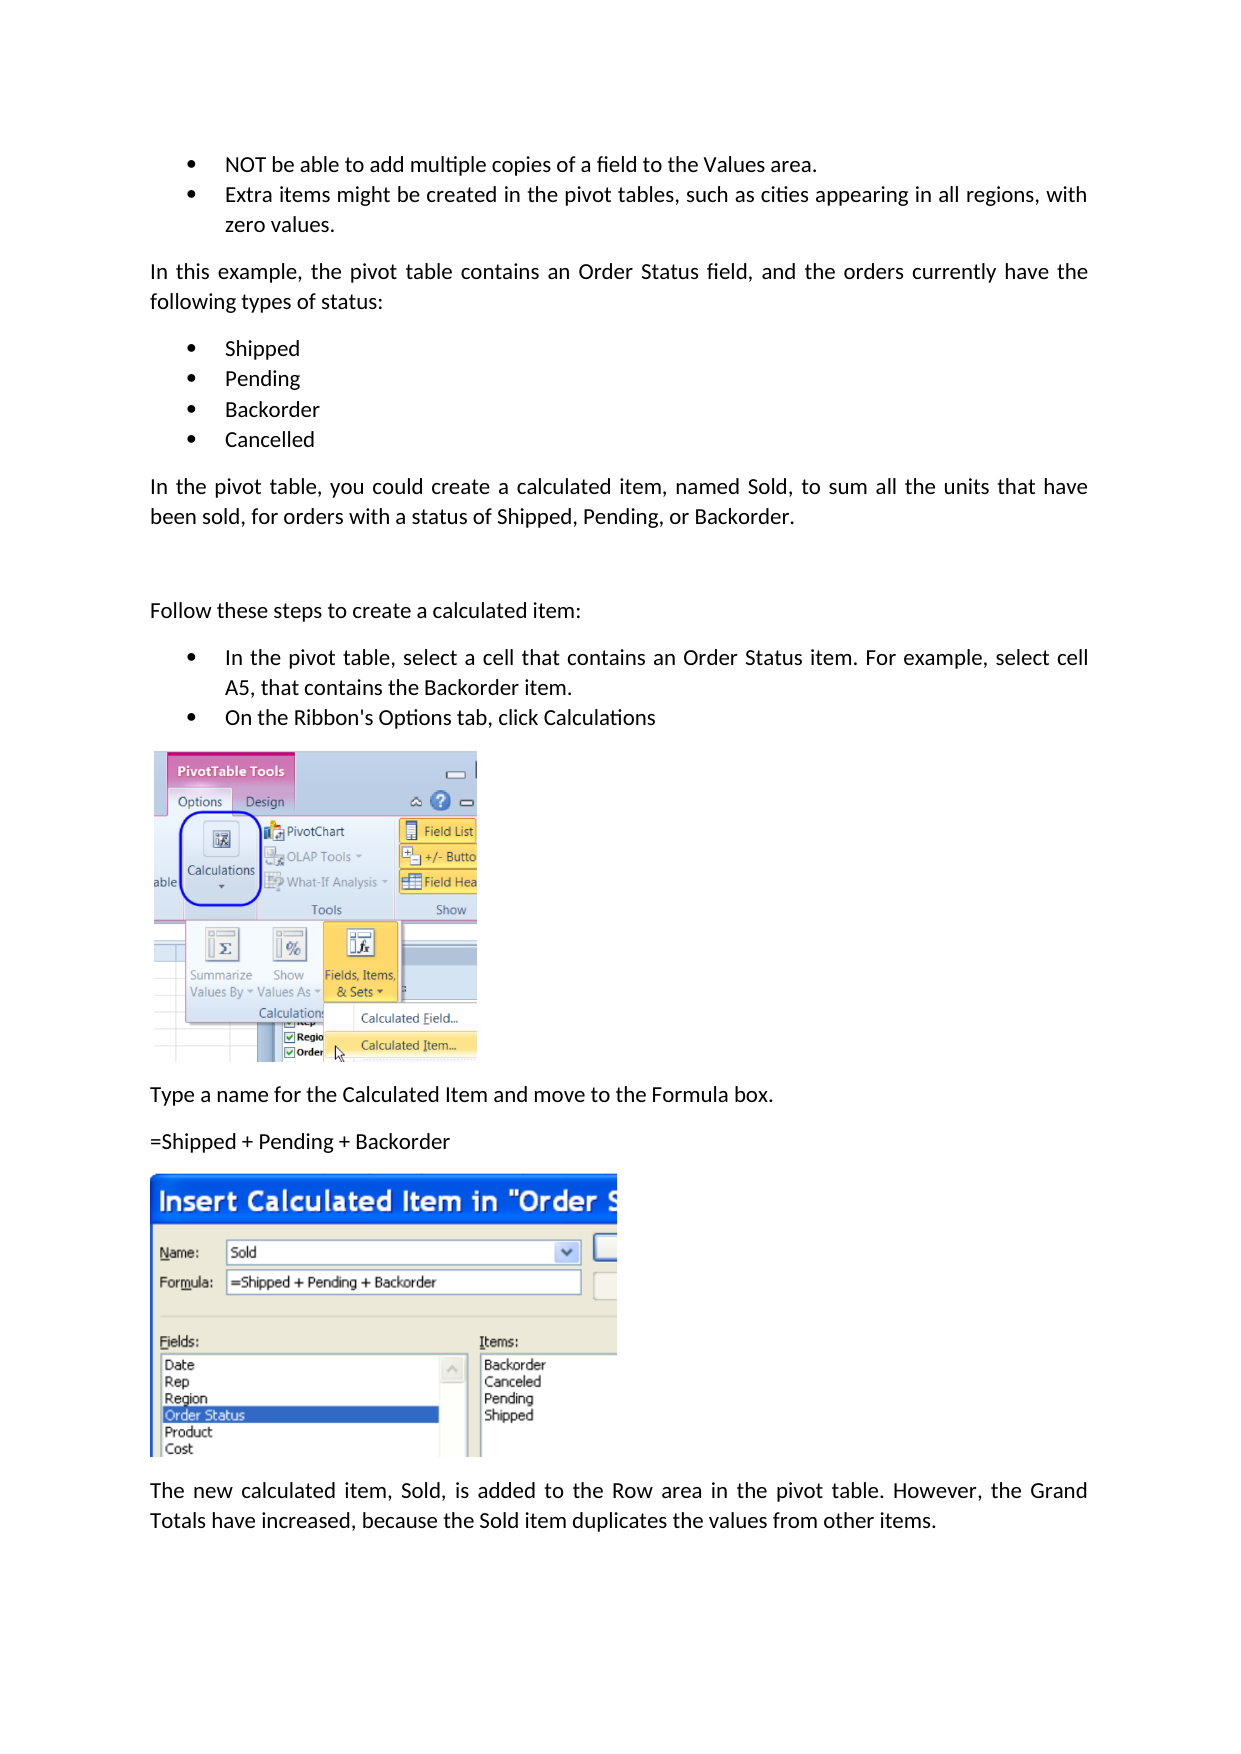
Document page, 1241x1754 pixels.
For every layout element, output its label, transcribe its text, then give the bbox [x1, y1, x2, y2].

text Follow these steps to create a calculated item: [150, 596, 1090, 624]
list Extra items might be created in the pivot tables, such as cities appearing in all regions, with zero values. [187, 180, 1090, 238]
list On the Ribbon's Options tab, click Calculations [187, 703, 1090, 731]
text Type a name for the Calculated Item and move to the Formula box. [150, 1080, 1090, 1108]
list Shipped [187, 334, 1090, 362]
picture [150, 750, 479, 1062]
list Backorder [187, 395, 1090, 423]
list Pending [187, 364, 1090, 393]
text The new calculated item, Sold, is added to the Row area in the pivot table. However, the Grand Totals have increased, because the Sold item duplicates the values from other items. [150, 1476, 1090, 1534]
text In this example, the pivot table contains an Order Status field, and the orders currently have the following types of status: [150, 257, 1090, 316]
list NOT be able to add multiple copies of a field to the Values area. [187, 150, 1090, 178]
text In the pivot table, you could create a calculated item, named Sold, to sum all the units that have been sold, for orders with a status of Shipped, Pending, or Backorder. [150, 472, 1090, 530]
picture [150, 1173, 618, 1457]
list In the pivot table, select a cell that contains an Order Status item. For example, select cell A5, that contains the Backorder item. [187, 643, 1090, 701]
list Cancelled [187, 425, 1090, 453]
text =Shipped + Pending + Backorder [150, 1127, 1090, 1155]
